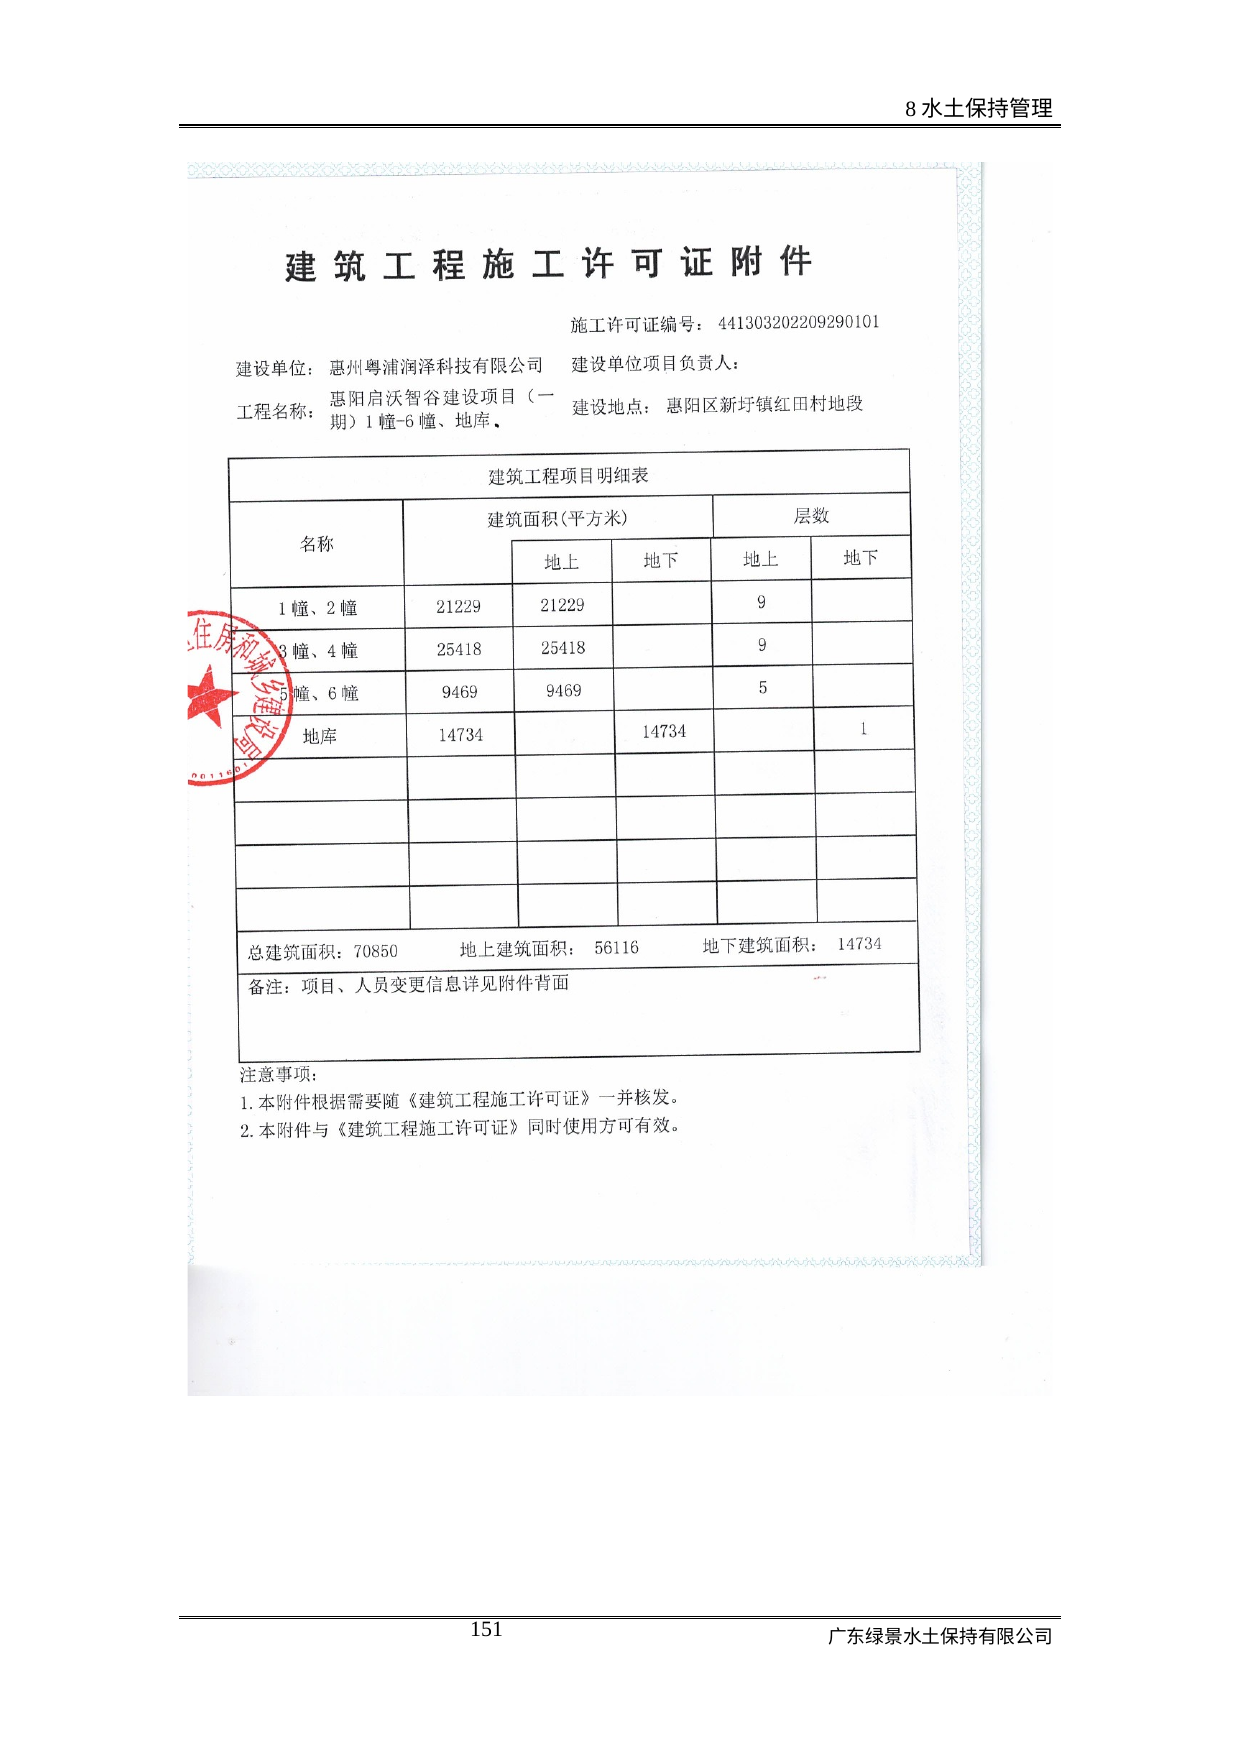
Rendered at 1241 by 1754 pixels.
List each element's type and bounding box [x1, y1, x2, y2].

picture [187, 162, 1053, 1396]
